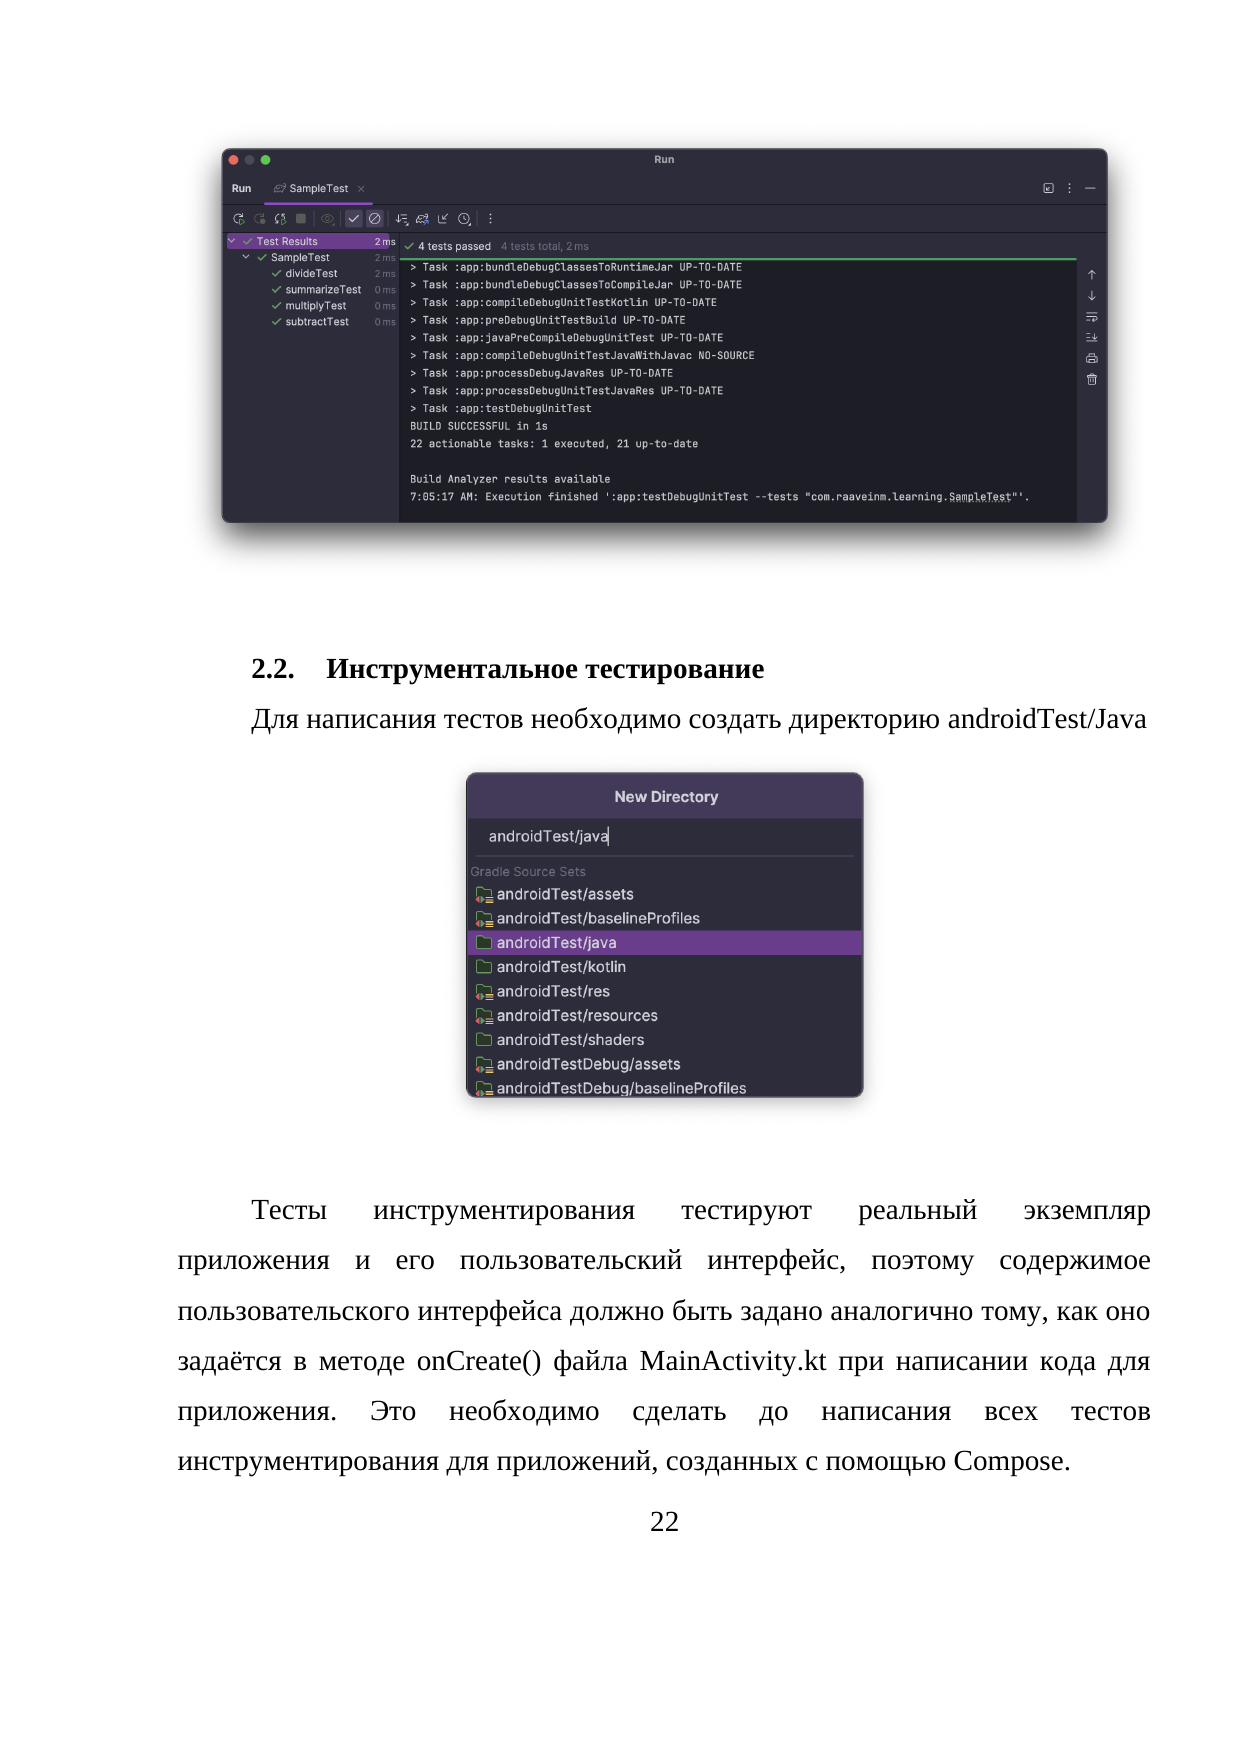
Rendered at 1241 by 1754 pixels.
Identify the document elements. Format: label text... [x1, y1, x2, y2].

text Тесты инструментирования тестируют реальный экземпляр приложения и его пользовательский интерфейс, поэтому содержимое пользовательского интерфейса должно быть задано аналогично тому, как оно задаётся в методе onCreate() файла MainActivity.kt при написании кода для приложения. Это необходимо сделать до написания всех тестов инструментирования для приложений, созданных с помощью Compose. [177, 1192, 1152, 1477]
picture [440, 751, 889, 1128]
picture [177, 118, 1152, 582]
text Для написания тестов необходимо создать директорию androidTest/Java [177, 701, 1152, 735]
subtitle Инструментальное тестирование [251, 651, 1152, 684]
